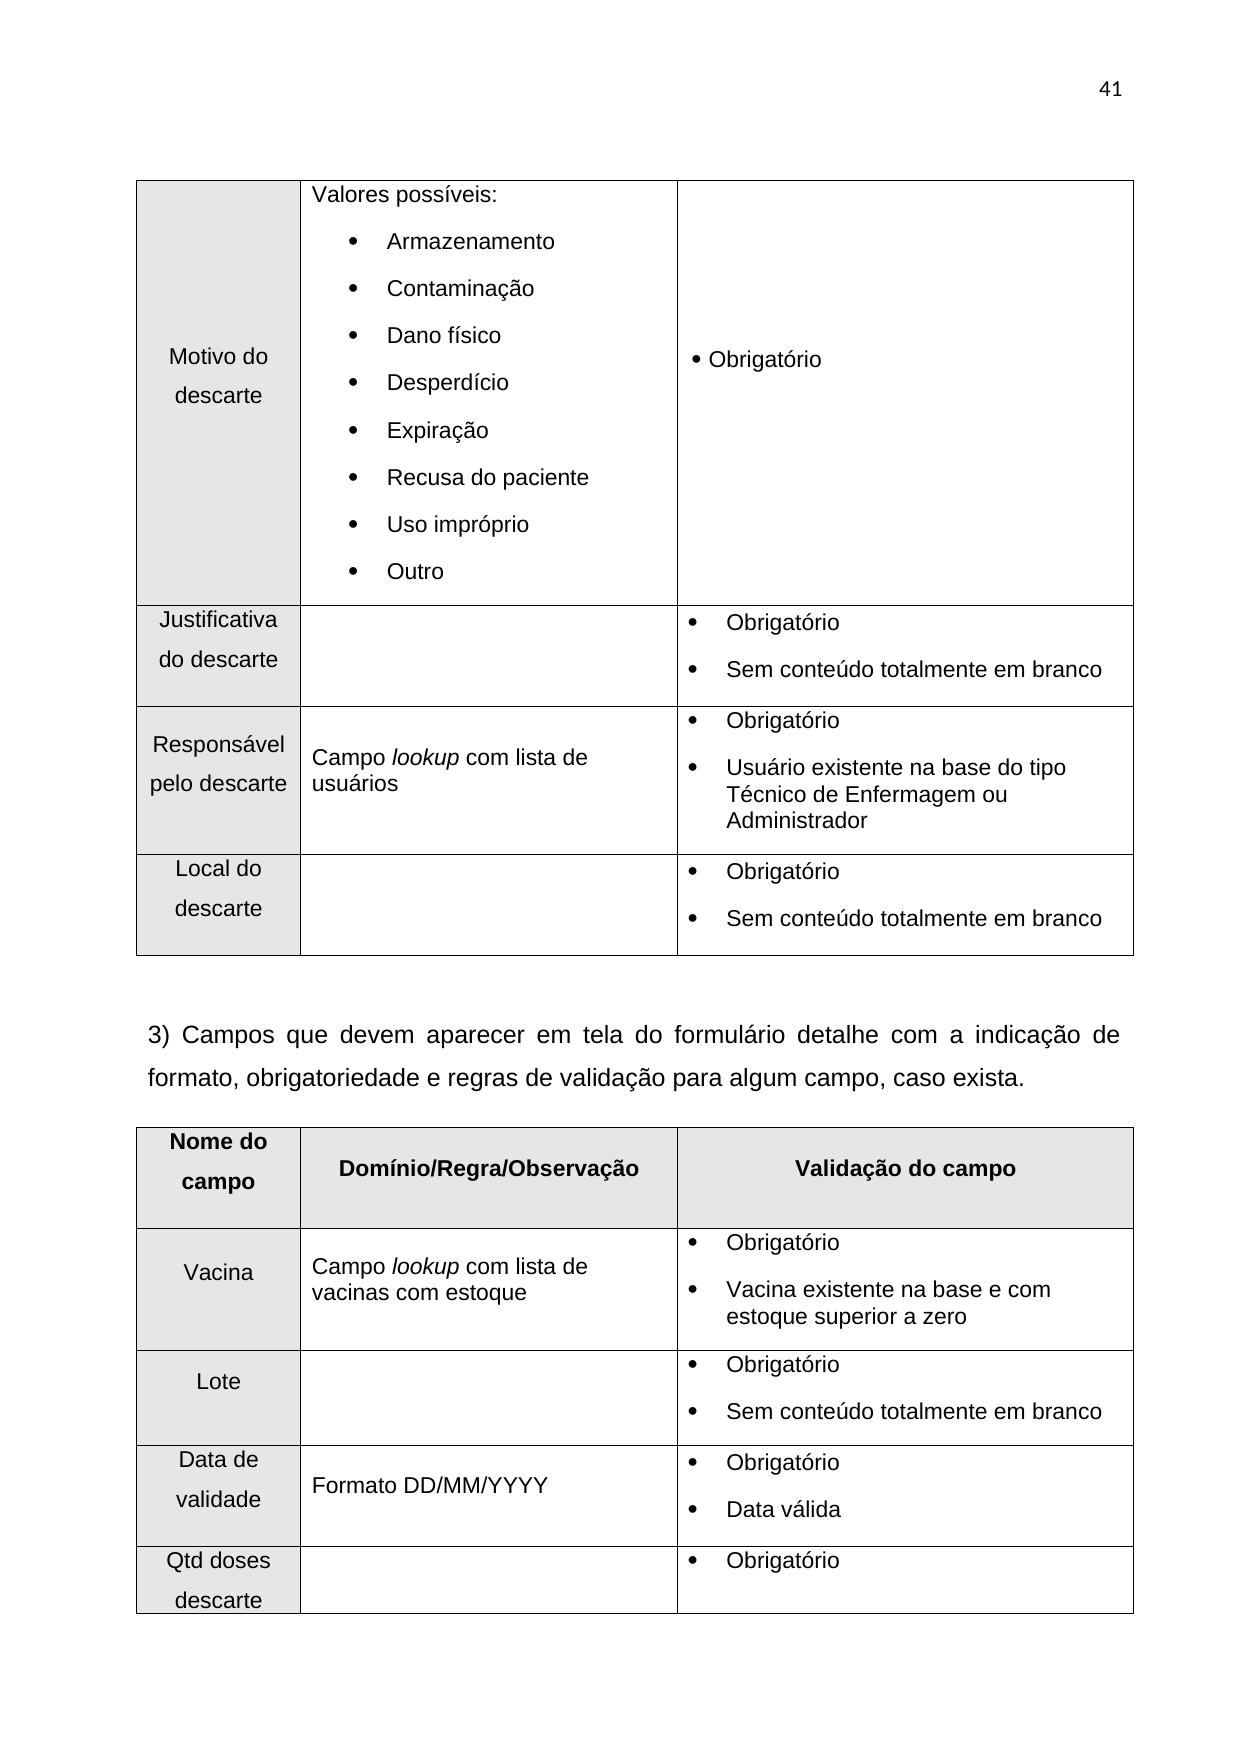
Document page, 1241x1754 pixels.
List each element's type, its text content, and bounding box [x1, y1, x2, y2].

table_cell Qtd doses descarte [137, 1547, 300, 1613]
table_header Domínio/Regra/Observação [301, 1128, 677, 1228]
table_cell Responsável pelo descarte [137, 707, 300, 854]
table_cell Lote [137, 1351, 300, 1445]
table_header Nome do campo [137, 1128, 300, 1228]
table_cell Local do descarte [137, 855, 300, 955]
table_cell Justificativa do descarte [137, 606, 300, 706]
table_cell Motivo do descarte [137, 181, 300, 605]
table_cell Obrigatório [678, 181, 1133, 605]
table_cell Obrigatório Sem conteúdo totalmente em branco [678, 1351, 1133, 1445]
table_cell [301, 855, 677, 955]
table_cell Obrigatório Usuário existente na base do tipo Técnico de Enfermagem ou Administrador [678, 707, 1133, 854]
table_cell [301, 1351, 677, 1445]
table_cell Obrigatório Sem conteúdo totalmente em branco [678, 606, 1133, 706]
table_cell Valores possíveis: Armazenamento Contaminação Dano físico Desperdício Expiração Recusa do paciente Uso impróprio Outro [301, 181, 677, 605]
table_cell [301, 1547, 677, 1613]
table_cell Obrigatório Vacina existente na base e com estoque superior a zero [678, 1229, 1133, 1350]
table_cell Obrigatório Data válida [678, 1446, 1133, 1546]
table_cell Data de validade [137, 1446, 300, 1546]
table_header Validação do campo [678, 1128, 1133, 1228]
table_cell [301, 606, 677, 706]
table_cell Obrigatório Sem conteúdo totalmente em branco [678, 855, 1133, 955]
table_cell Formato DD/MM/YYYY [301, 1446, 677, 1546]
table_cell Campo lookup com lista de vacinas com estoque [301, 1229, 677, 1350]
text 3) Campos que devem aparecer em tela do formulário detalhe com a indicação de formato, obrigatoriedade e regras de validação para algum campo, caso exista. [148, 1020, 1122, 1092]
table_cell Vacina [137, 1229, 300, 1350]
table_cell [678, 1547, 1133, 1613]
table_cell Campo lookup com lista de usuários [301, 707, 677, 854]
